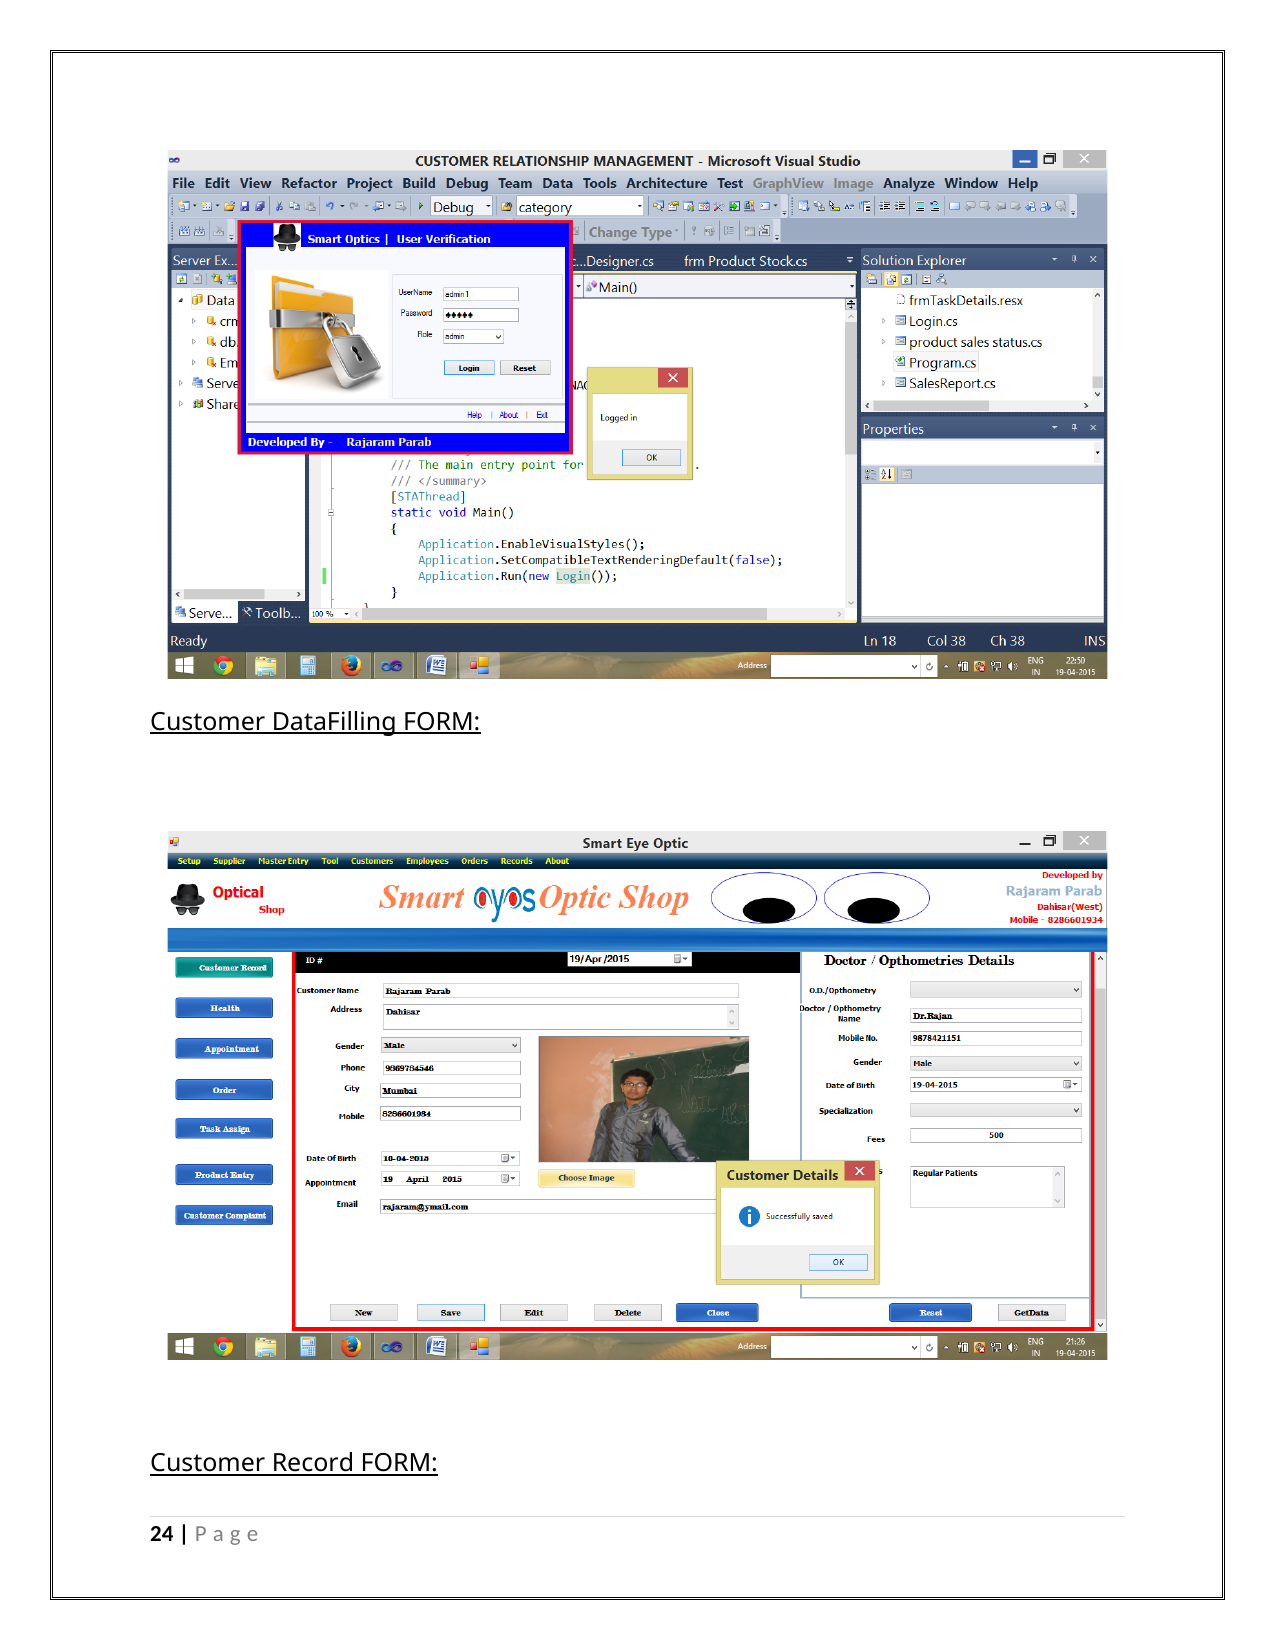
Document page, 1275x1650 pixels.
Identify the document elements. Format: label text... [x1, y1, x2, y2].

text Customer DataFilling FORM: [150, 704, 1125, 738]
picture [167, 831, 1108, 1360]
text Customer Record FORM: [150, 1445, 1125, 1479]
picture [167, 150, 1108, 679]
